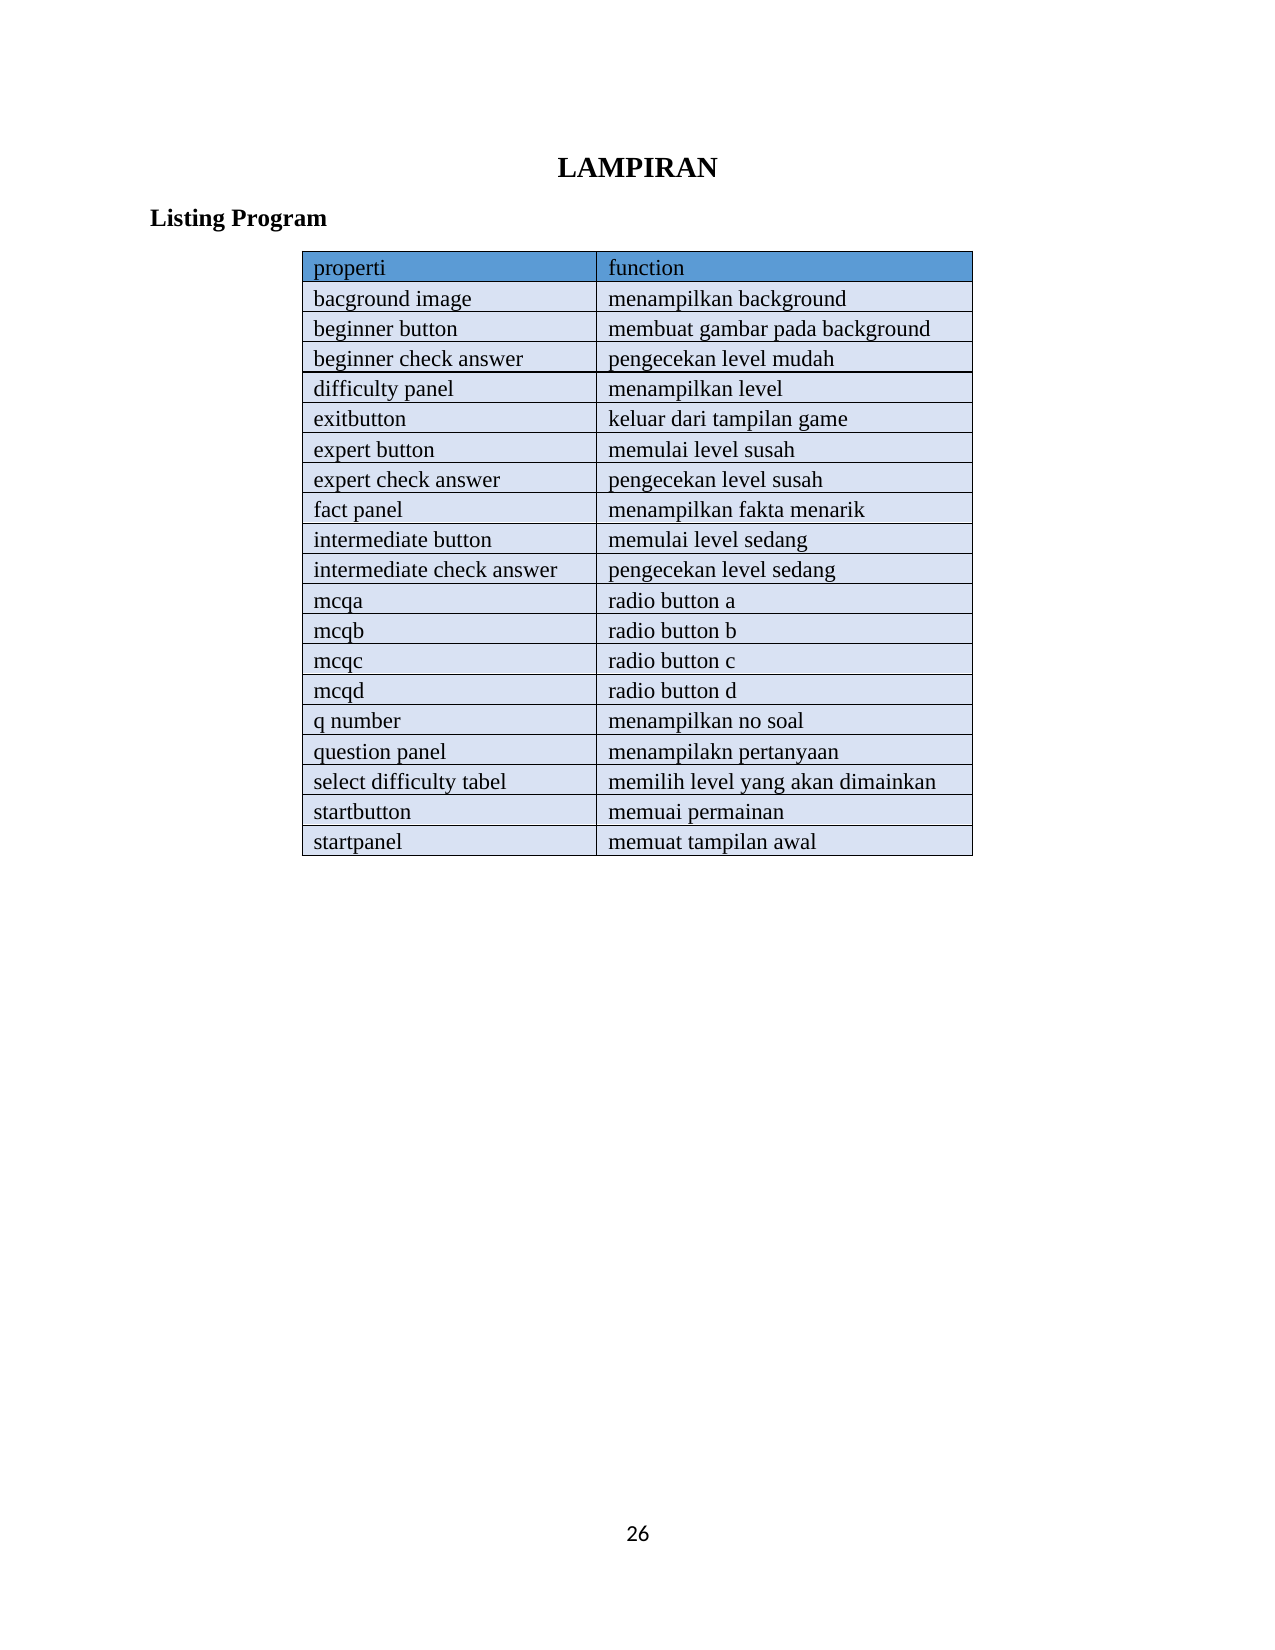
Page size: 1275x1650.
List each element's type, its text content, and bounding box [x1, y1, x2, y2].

table_cell menampilkan fakta menarik [597, 493, 972, 522]
table_cell intermediate check answer [303, 554, 596, 583]
table_cell menampilkan level [597, 373, 972, 402]
table_cell keluar dari tampilan game [597, 403, 972, 432]
table_cell bacground image [303, 282, 596, 311]
table_cell pengecekan level sedang [597, 554, 972, 583]
table_cell mcqc [303, 644, 596, 673]
table_cell expert check answer [303, 463, 596, 492]
table_cell difficulty panel [303, 373, 596, 402]
table_cell radio button b [597, 614, 972, 643]
table_cell menampilkan no soal [597, 705, 972, 734]
table_cell memuat tampilan awal [597, 826, 972, 855]
table_cell pengecekan level mudah [597, 342, 972, 371]
table_cell expert button [303, 433, 596, 462]
table_cell memulai level susah [597, 433, 972, 462]
table_cell fact panel [303, 493, 596, 522]
table_cell radio button a [597, 584, 972, 613]
table_cell q number [303, 705, 596, 734]
table_cell memulai level sedang [597, 524, 972, 553]
table_cell intermediate button [303, 524, 596, 553]
table_cell menampilkan background [597, 282, 972, 311]
table_cell radio button c [597, 644, 972, 673]
table_cell select difficulty tabel [303, 765, 596, 794]
table_header properti [303, 252, 596, 281]
table_cell radio button d [597, 675, 972, 704]
table_cell startbutton [303, 795, 596, 824]
table_cell mcqb [303, 614, 596, 643]
text LAMPIRAN [150, 150, 1125, 183]
table_cell question panel [303, 735, 596, 764]
table_cell mcqa [303, 584, 596, 613]
table_cell memilih level yang akan dimainkan [597, 765, 972, 794]
table_cell beginner button [303, 312, 596, 341]
table_cell startpanel [303, 826, 596, 855]
table_cell mcqd [303, 675, 596, 704]
table_header function [597, 252, 972, 281]
text Listing Program [150, 203, 1125, 232]
table_cell beginner check answer [303, 342, 596, 371]
table_cell exitbutton [303, 403, 596, 432]
table_cell membuat gambar pada background [597, 312, 972, 341]
table_cell memuai permainan [597, 795, 972, 824]
table_cell pengecekan level susah [597, 463, 972, 492]
table_cell menampilakn pertanyaan [597, 735, 972, 764]
